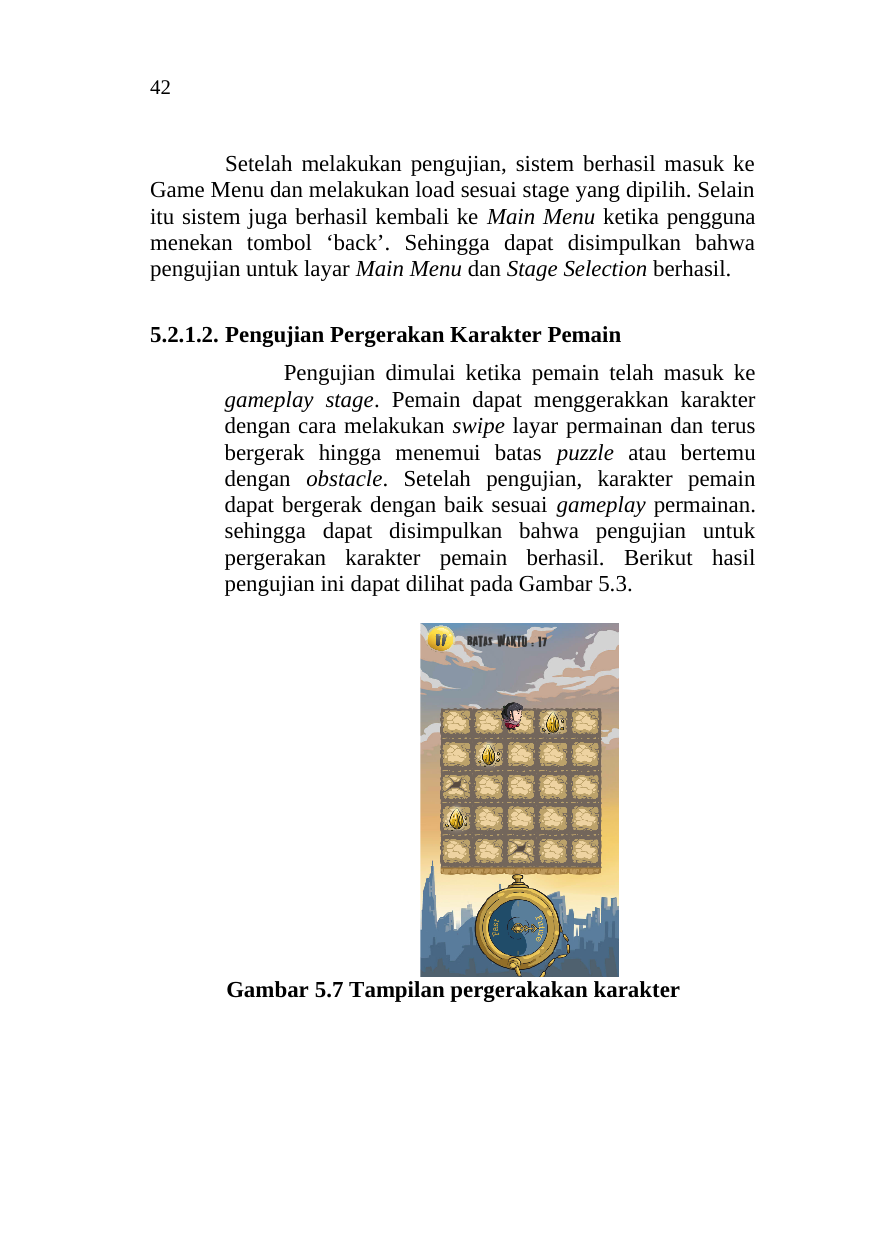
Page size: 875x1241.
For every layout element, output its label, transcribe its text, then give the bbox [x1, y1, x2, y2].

picture [420, 623, 619, 977]
text Pengujian dimulai ketika pemain telah masuk ke gameplay stage. Pemain dapat menggerakkan karakter dengan cara melakukan swipe layar permainan dan terus bergerak hingga menemui batas puzzle atau bertemu dengan obstacle. Setelah pengujian, karakter pemain dapat bergerak dengan baik sesuai gameplay permainan. sehingga dapat disimpulkan bahwa pengujian untuk pergerakan karakter pemain berhasil. Berikut hasil pengujian ini dapat dilihat pada Gambar 5.3. [224, 359, 756, 597]
text Setelah melakukan pengujian, sistem berhasil masuk ke Game Menu dan melakukan load sesuai stage yang dipilih. Selain itu sistem juga berhasil kembali ke Main Menu ketika pengguna menekan tombol ‘back’. Sehingga dapat disimpulkan bahwa pengujian untuk layar Main Menu dan Stage Selection berhasil. [150, 150, 756, 282]
subtitle Pengujian Pergerakan Karakter Pemain [150, 321, 756, 347]
